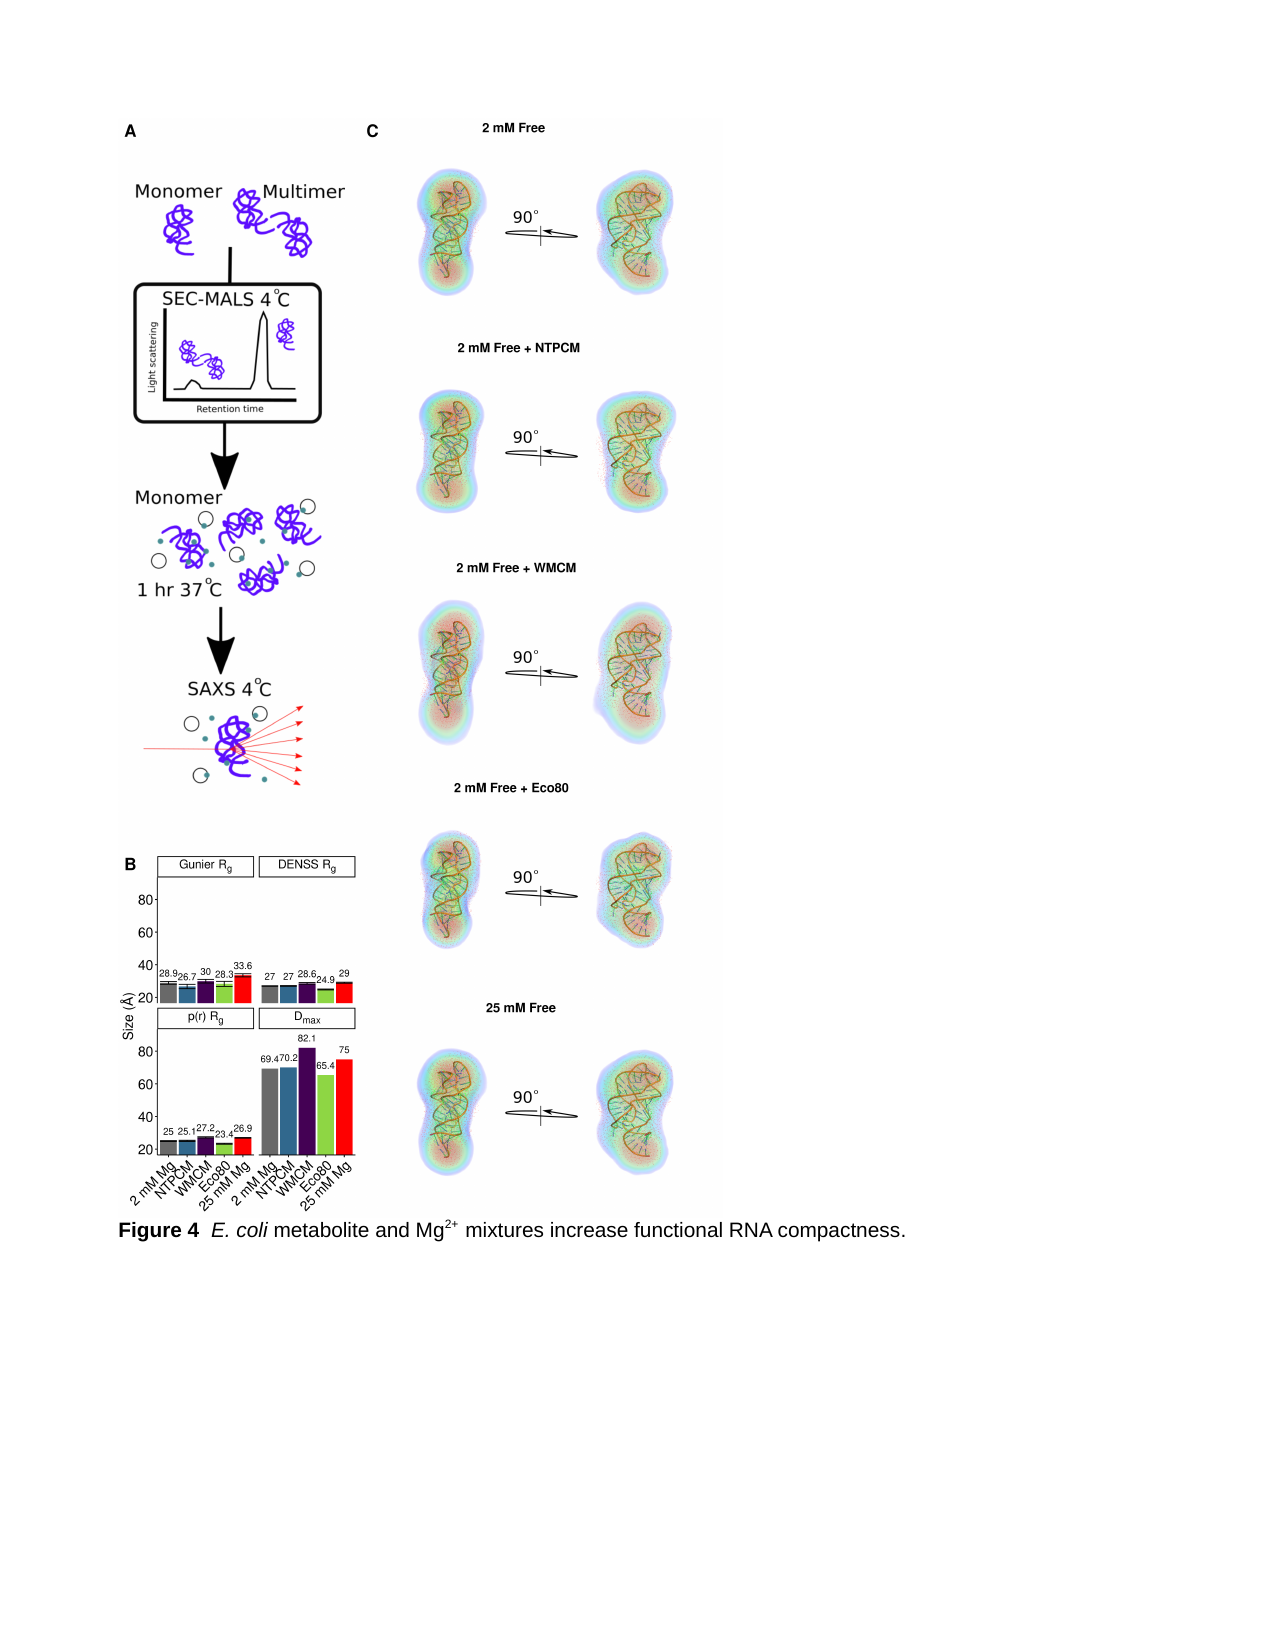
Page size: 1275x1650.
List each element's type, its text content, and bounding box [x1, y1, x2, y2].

picture [118, 118, 723, 1218]
text Figure 4 E. coli metabolite and Mg2+ mixtures increase functional RNA compactness. [118, 1218, 1157, 1242]
